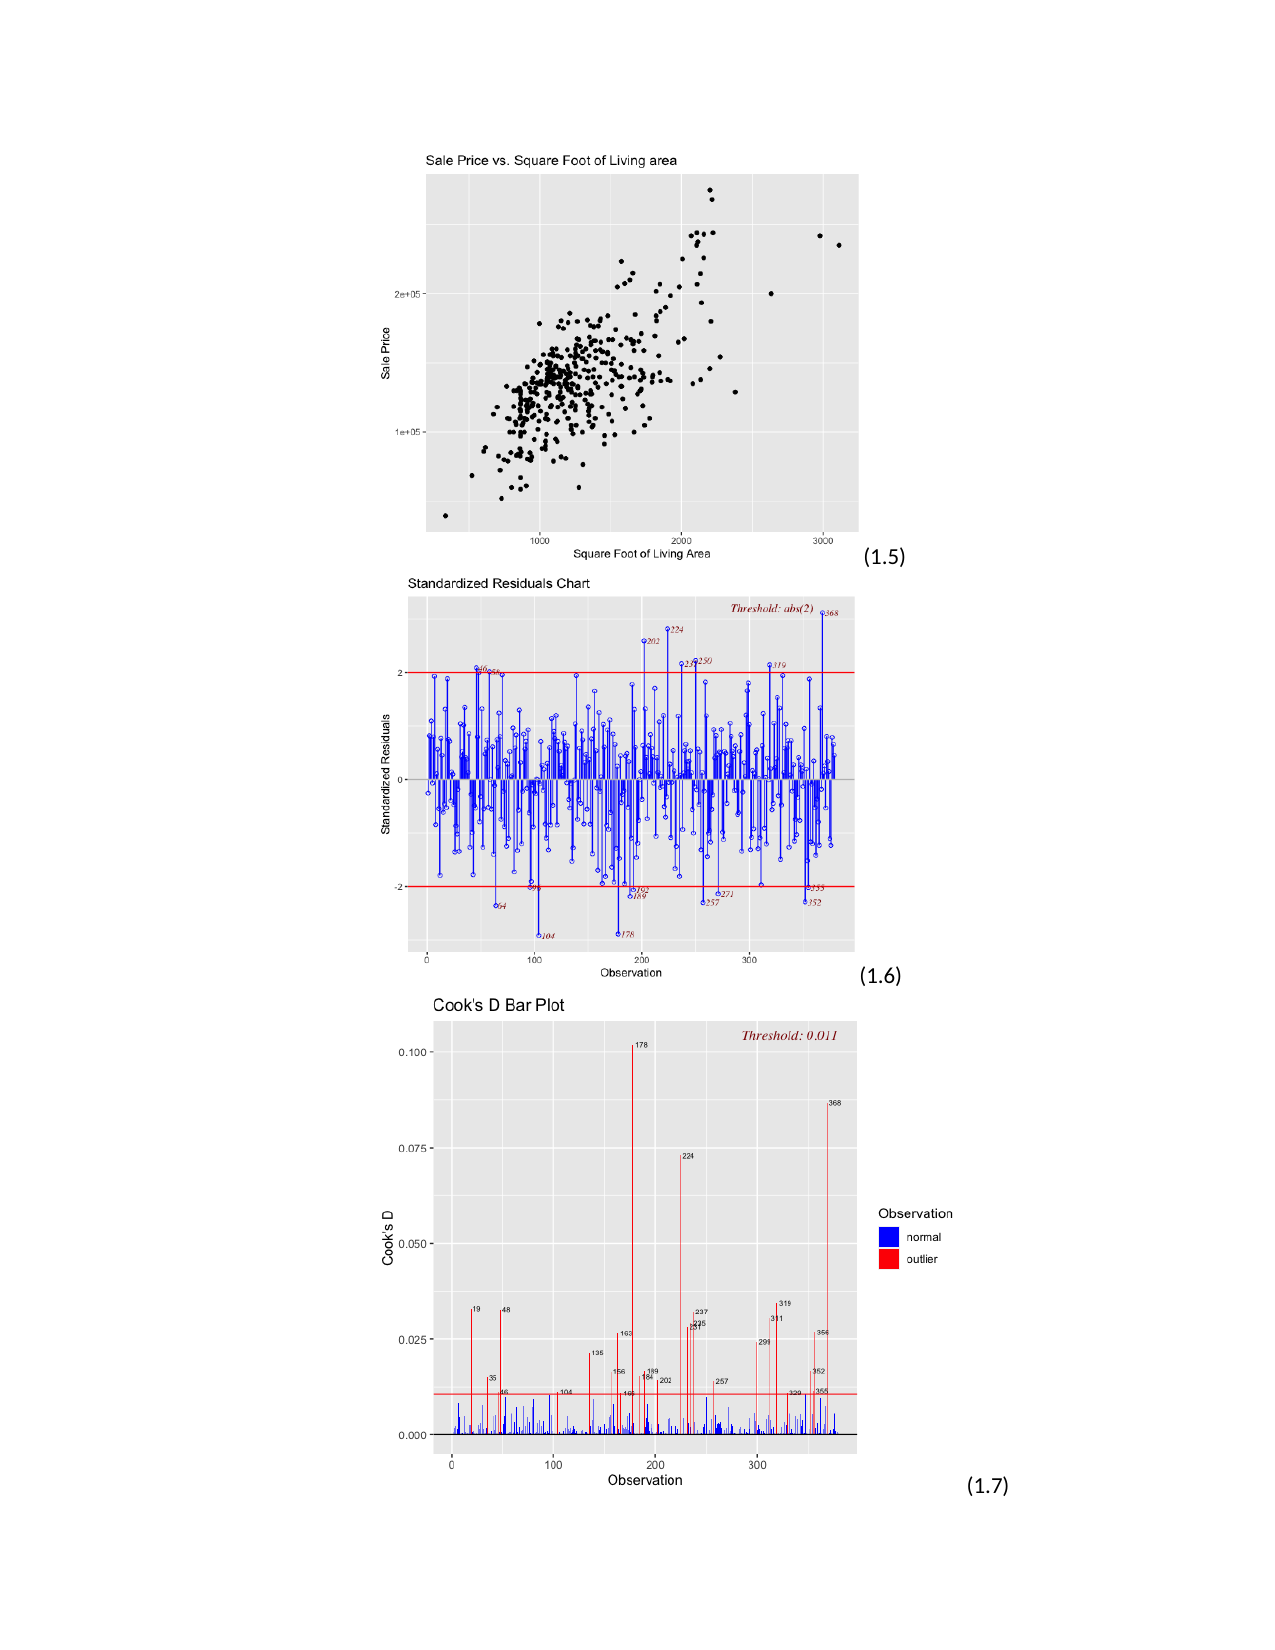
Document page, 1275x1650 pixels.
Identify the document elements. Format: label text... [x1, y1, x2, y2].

picture [375, 150, 864, 565]
picture [375, 572, 860, 984]
picture [375, 991, 967, 1494]
